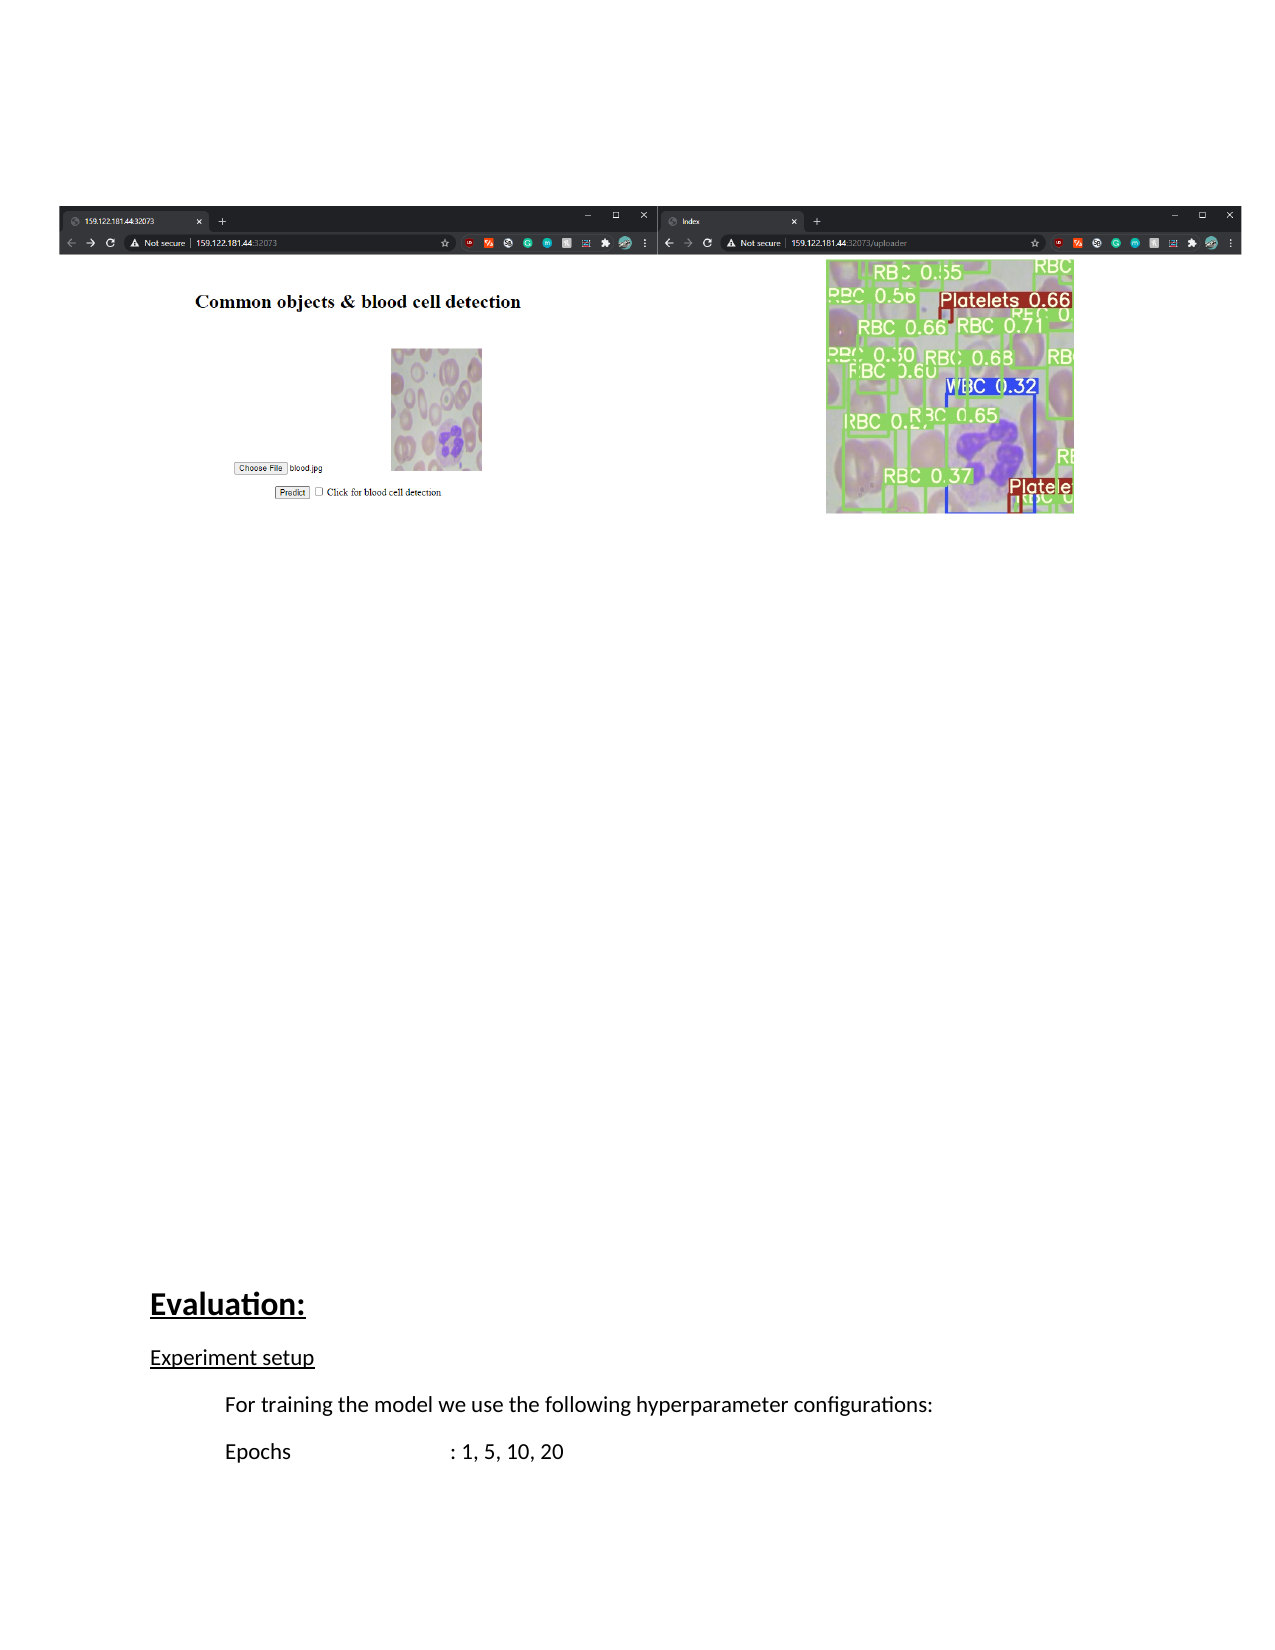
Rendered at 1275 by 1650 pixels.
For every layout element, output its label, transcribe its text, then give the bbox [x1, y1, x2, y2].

text Epochs : 1, 5, 10, 20 [225, 1437, 1125, 1465]
picture [59, 206, 1242, 580]
text For training the model we use the following hyperparameter configurations: [225, 1390, 1125, 1418]
text Evaluation: [150, 1282, 1125, 1323]
text Experiment setup [150, 1343, 1125, 1371]
